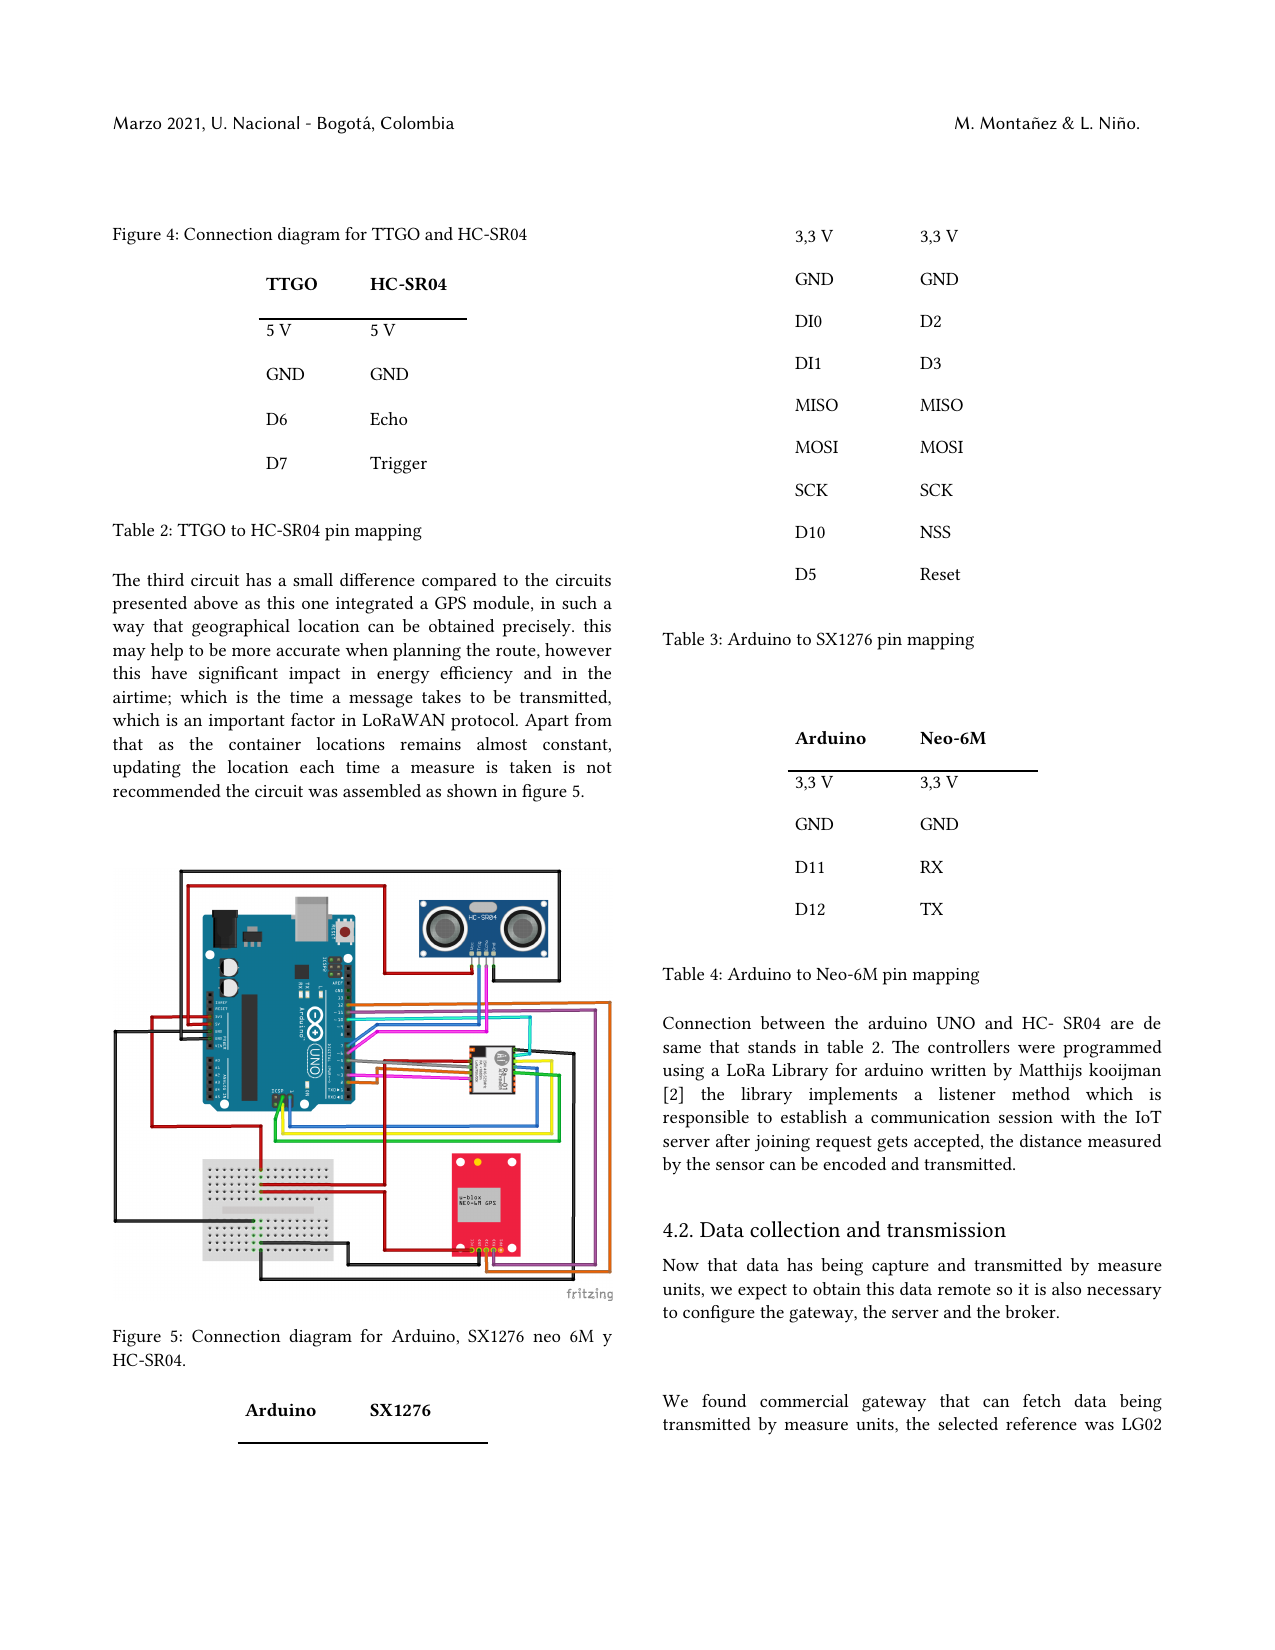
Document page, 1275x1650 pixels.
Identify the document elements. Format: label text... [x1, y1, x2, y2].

table_cell GND [913, 268, 1037, 310]
text 4.2. Data collection and transmission [662, 1217, 1162, 1243]
table_header Arduino [238, 1400, 362, 1442]
text Now that data has being capture and transmitted by measure units, we expect to obtain this data remote so it is also necessary to configure the gateway, the server and the broker. [662, 1255, 1162, 1323]
table_cell Trigger [363, 453, 467, 497]
table_cell MISO [788, 395, 912, 437]
table_cell D3 [913, 353, 1037, 395]
table_cell GND [788, 268, 912, 310]
text Figure 5: Connection diagram for Arduino, SX1276 neo 6M y HC-SR04. [112, 1326, 612, 1371]
text Connection between the arduino UNO and HC- SR04 are de same that stands in table 2. The controllers were programmed using a LoRa Library for arduino written by Matthijs kooijman [2] the library implements a listener method which is responsible to establish a communication session with the IoT server after joining request gets accepted, the distance measured by the sensor can be encoded and transmitted. [662, 1013, 1162, 1175]
table_cell GND [259, 364, 362, 408]
table_cell 3,3 V [913, 224, 1037, 268]
table_cell SCK [913, 479, 1037, 521]
table_cell 3,3 V [788, 772, 912, 814]
table_header HC-SR04 [363, 274, 467, 318]
table_header TTGO [259, 274, 362, 318]
picture [112, 868, 613, 1301]
table_cell D7 [259, 453, 362, 497]
table_cell MOSI [913, 437, 1037, 479]
table_header Neo-6M [913, 728, 1037, 770]
table_cell DI1 [788, 353, 912, 395]
table_cell TX [913, 899, 1037, 941]
table_cell SCK [788, 479, 912, 521]
table_cell DI0 [788, 310, 912, 353]
text Table 3: Arduino to SX1276 pin mapping [662, 629, 1162, 650]
table_cell Echo [363, 408, 467, 453]
table_cell D11 [788, 856, 912, 898]
table_cell 3,3 V [788, 224, 912, 268]
table_cell GND [788, 814, 912, 856]
table_cell MISO [913, 395, 1037, 437]
table_cell D2 [913, 310, 1037, 353]
table_cell D12 [788, 899, 912, 941]
table_cell MOSI [788, 437, 912, 479]
table_cell Reset [913, 564, 1037, 606]
table_cell D6 [259, 408, 362, 453]
table_header SX1276 [363, 1400, 487, 1442]
table_cell 5 V [259, 320, 362, 364]
text Table 4: Arduino to Neo-6M pin mapping [662, 963, 1162, 985]
text Figure 4: Connection diagram for TTGO and HC-SR04 [112, 224, 612, 245]
table_cell NSS [913, 521, 1037, 563]
text Table 2: TTGO to HC-SR04 pin mapping [112, 520, 612, 541]
table_cell D10 [788, 521, 912, 563]
text The third circuit has a small difference compared to the circuits presented above as this one integrated a GPS module, in such a way that geographical location can be obtained precisely. this may help to be more accurate when planning the route, however this have significant impact in energy efficiency and in the airtime; which is the time a message takes to be transmitted, which is an important factor in LoRaWAN protocol. Apart from that as the container locations remains almost constant, updating the location each time a measure is taken is not recommended the circuit was assembled as shown in figure 5. [112, 569, 612, 802]
table_cell 3,3 V [913, 772, 1037, 814]
table_cell 5 V [363, 320, 467, 364]
table_cell RX [913, 856, 1037, 898]
table_cell D5 [788, 564, 912, 606]
table_header Arduino [788, 728, 912, 770]
table_cell GND [913, 814, 1037, 856]
table_cell GND [363, 364, 467, 408]
